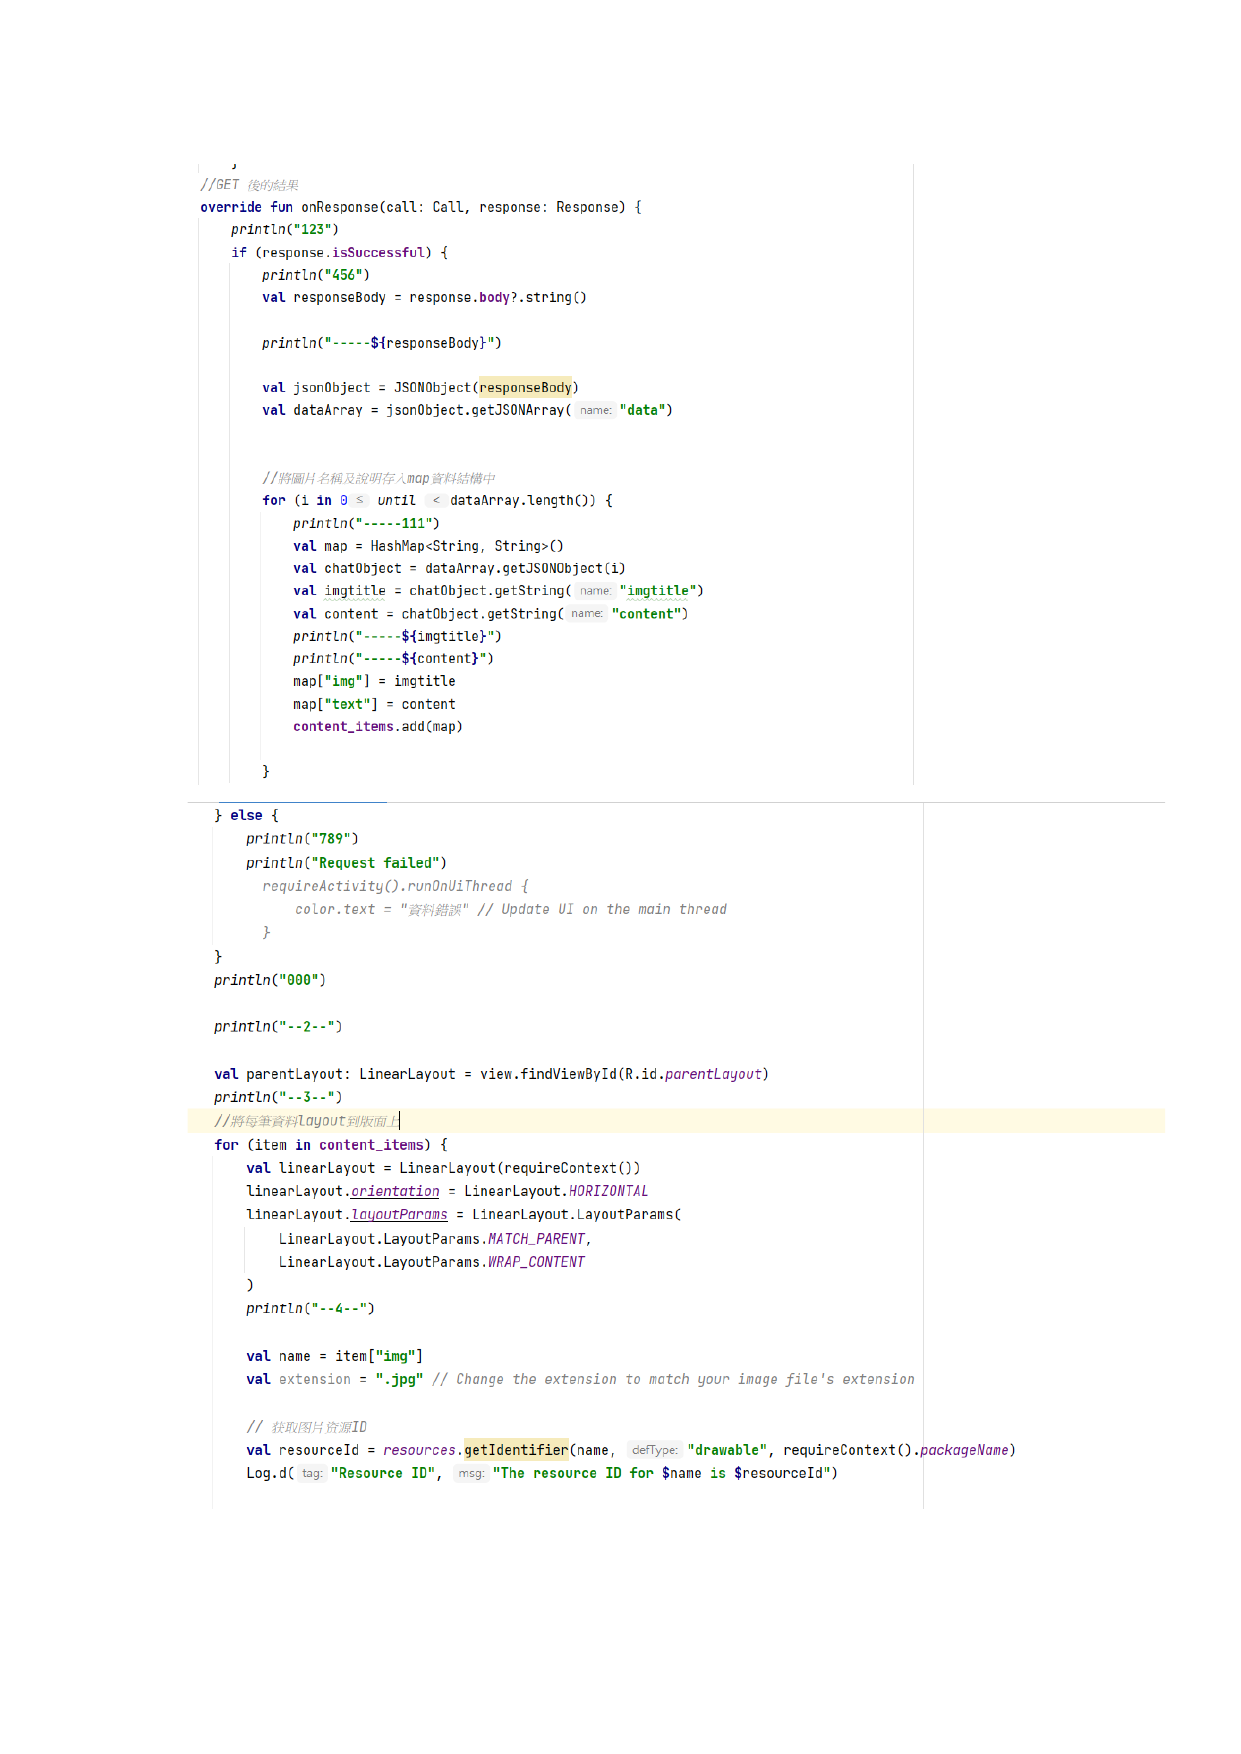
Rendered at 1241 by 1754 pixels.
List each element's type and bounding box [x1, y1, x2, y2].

picture [187, 164, 927, 785]
picture [187, 802, 1166, 1509]
